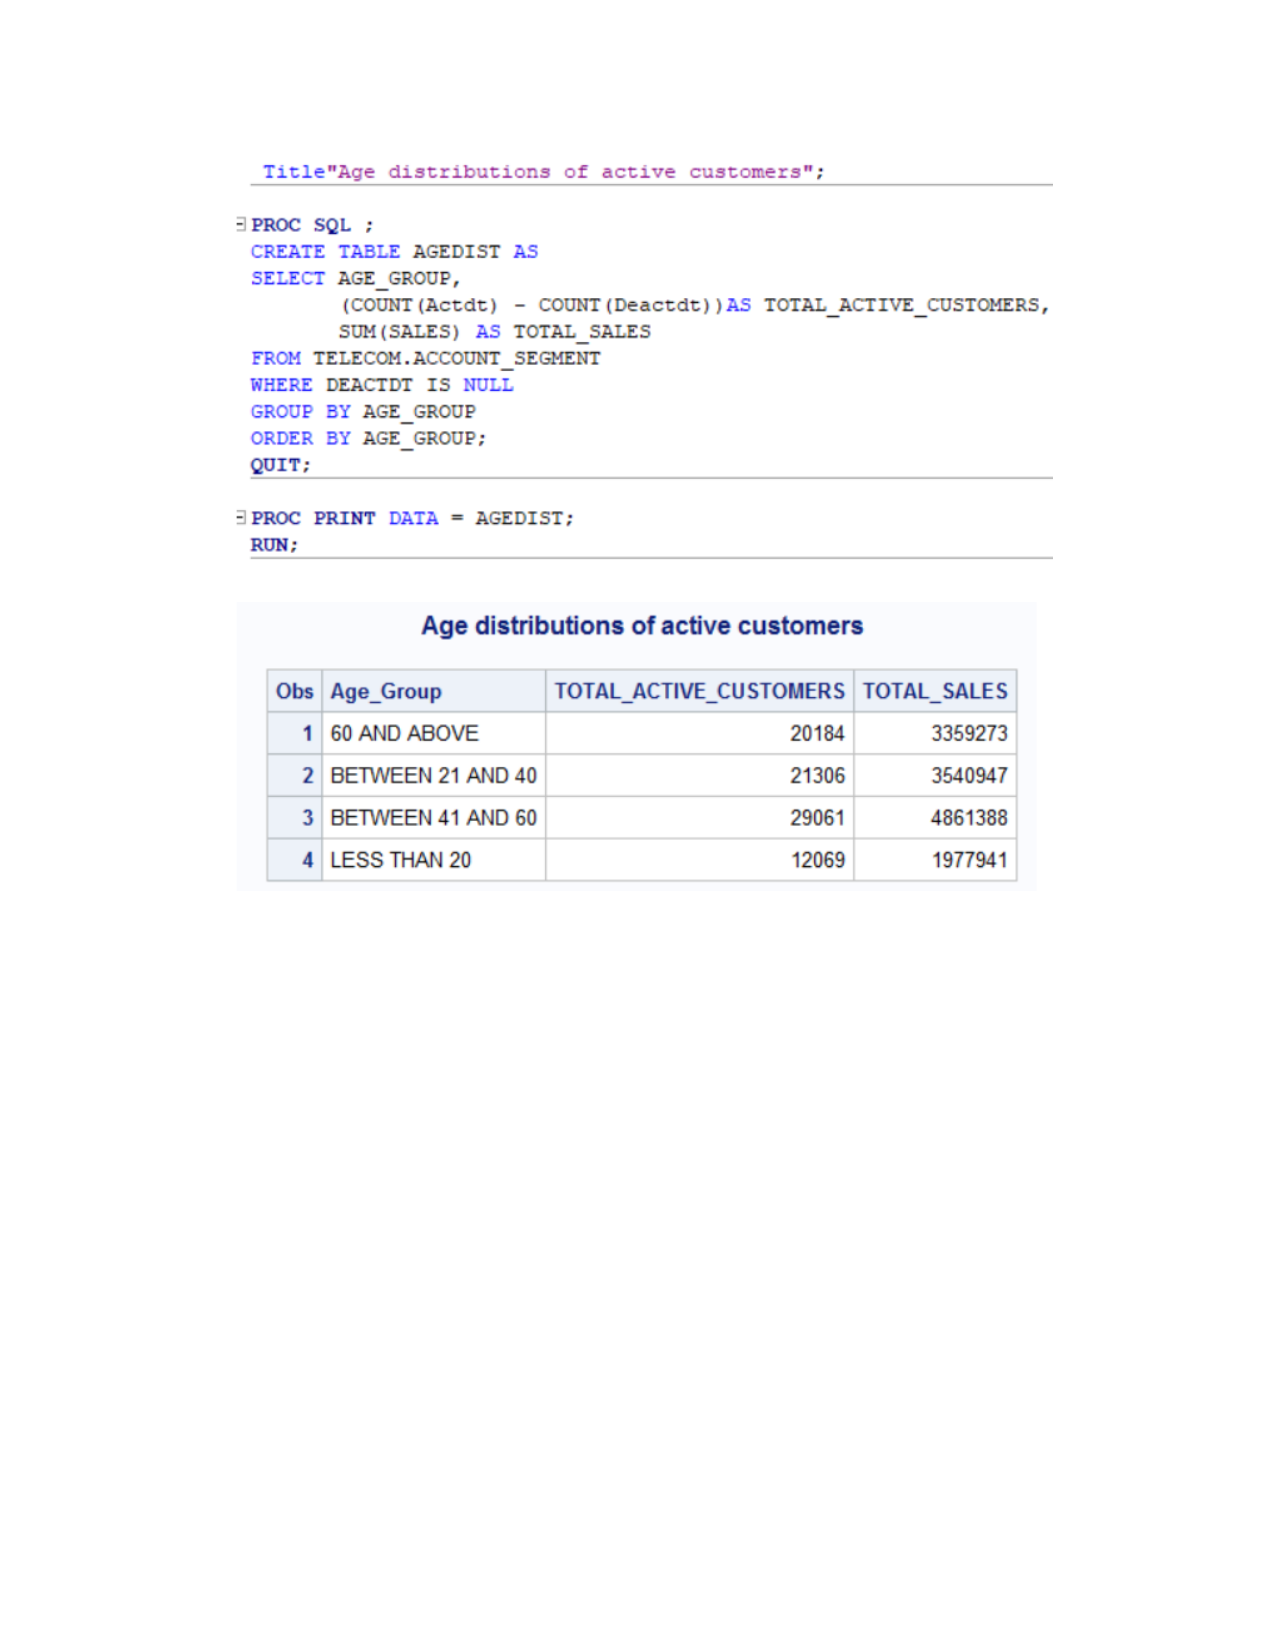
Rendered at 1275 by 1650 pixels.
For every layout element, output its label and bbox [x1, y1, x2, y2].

picture [236, 602, 1037, 891]
picture [236, 150, 1053, 568]
